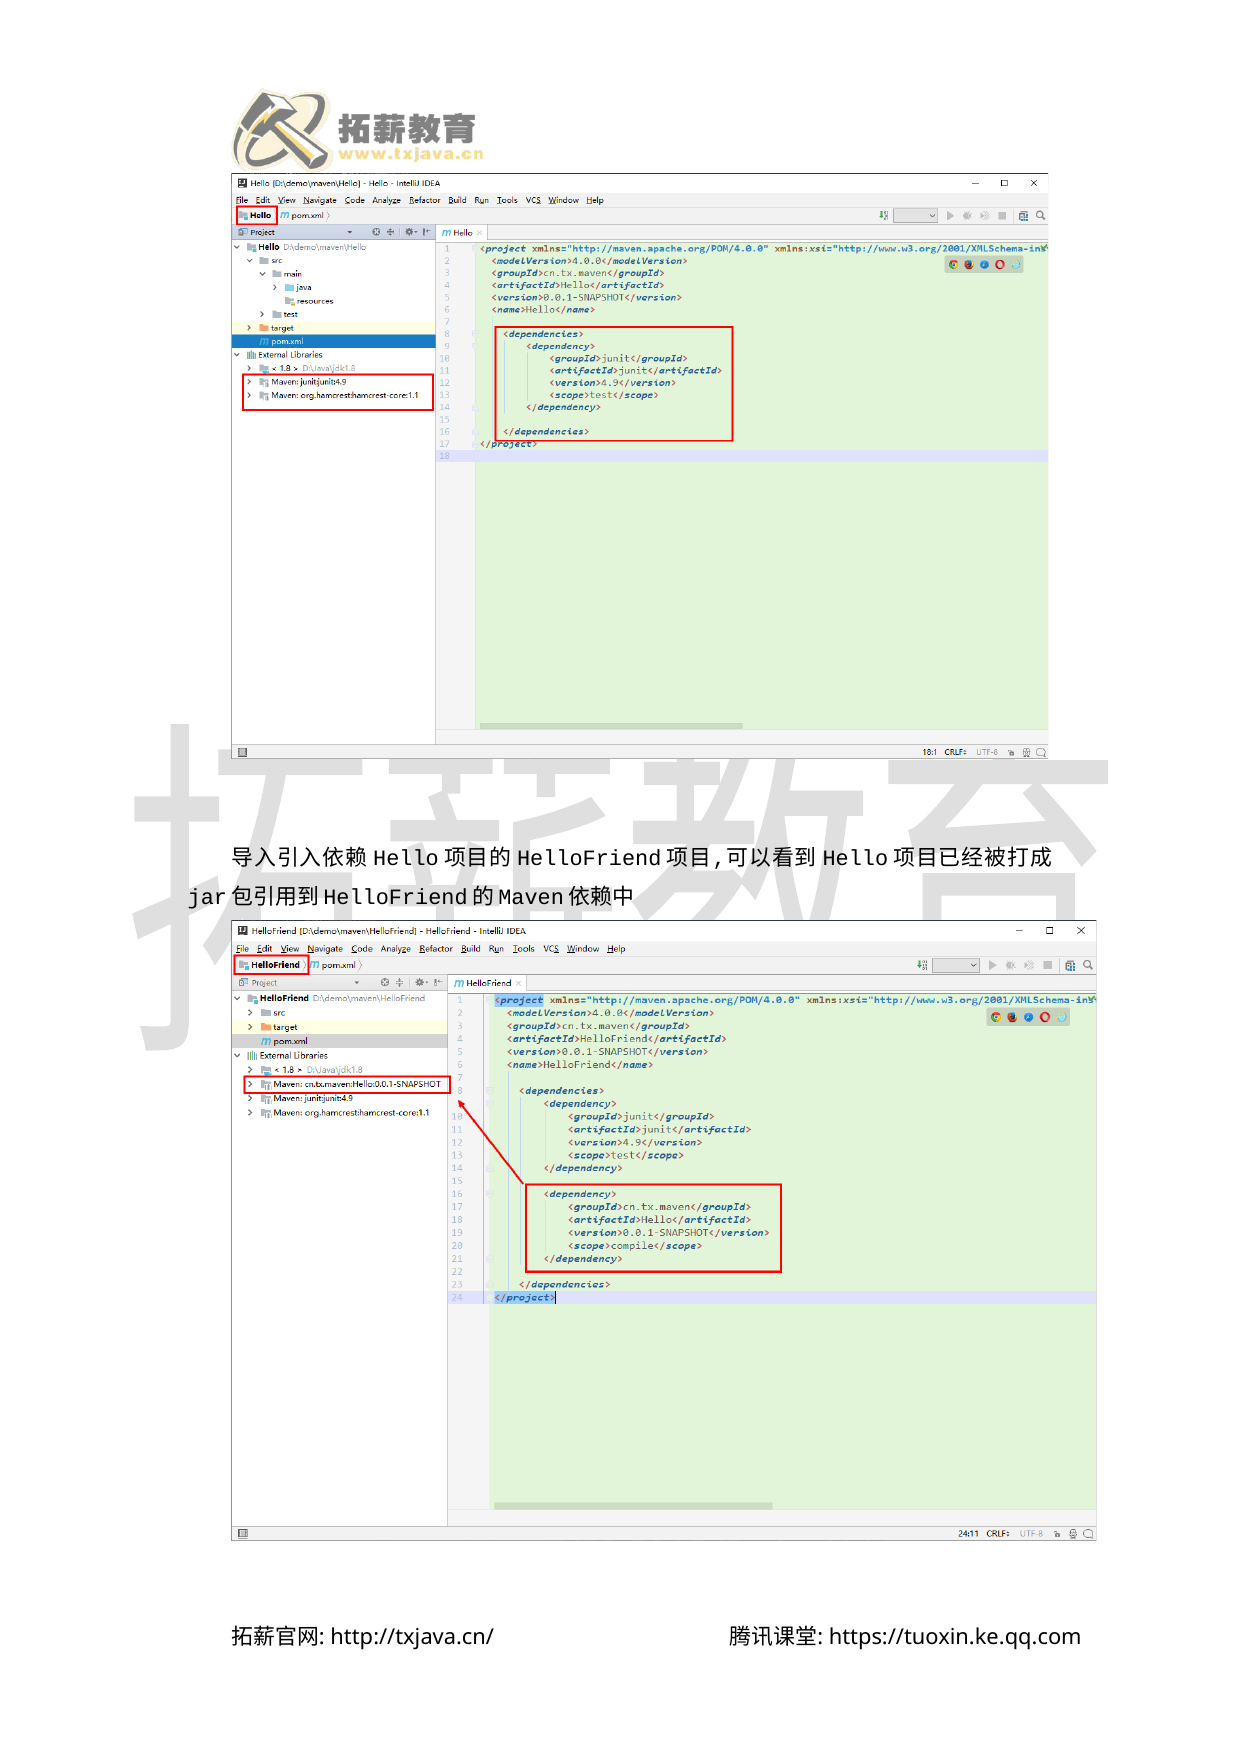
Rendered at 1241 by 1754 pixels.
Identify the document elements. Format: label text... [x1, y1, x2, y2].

picture [231, 88, 1049, 759]
text 导入引入依赖Hello项目的HelloFriend项目,可以看到Hello项目已经被打成jar包引用到HelloFriend的Maven依赖中 [187, 839, 1053, 911]
picture [231, 920, 1097, 1541]
